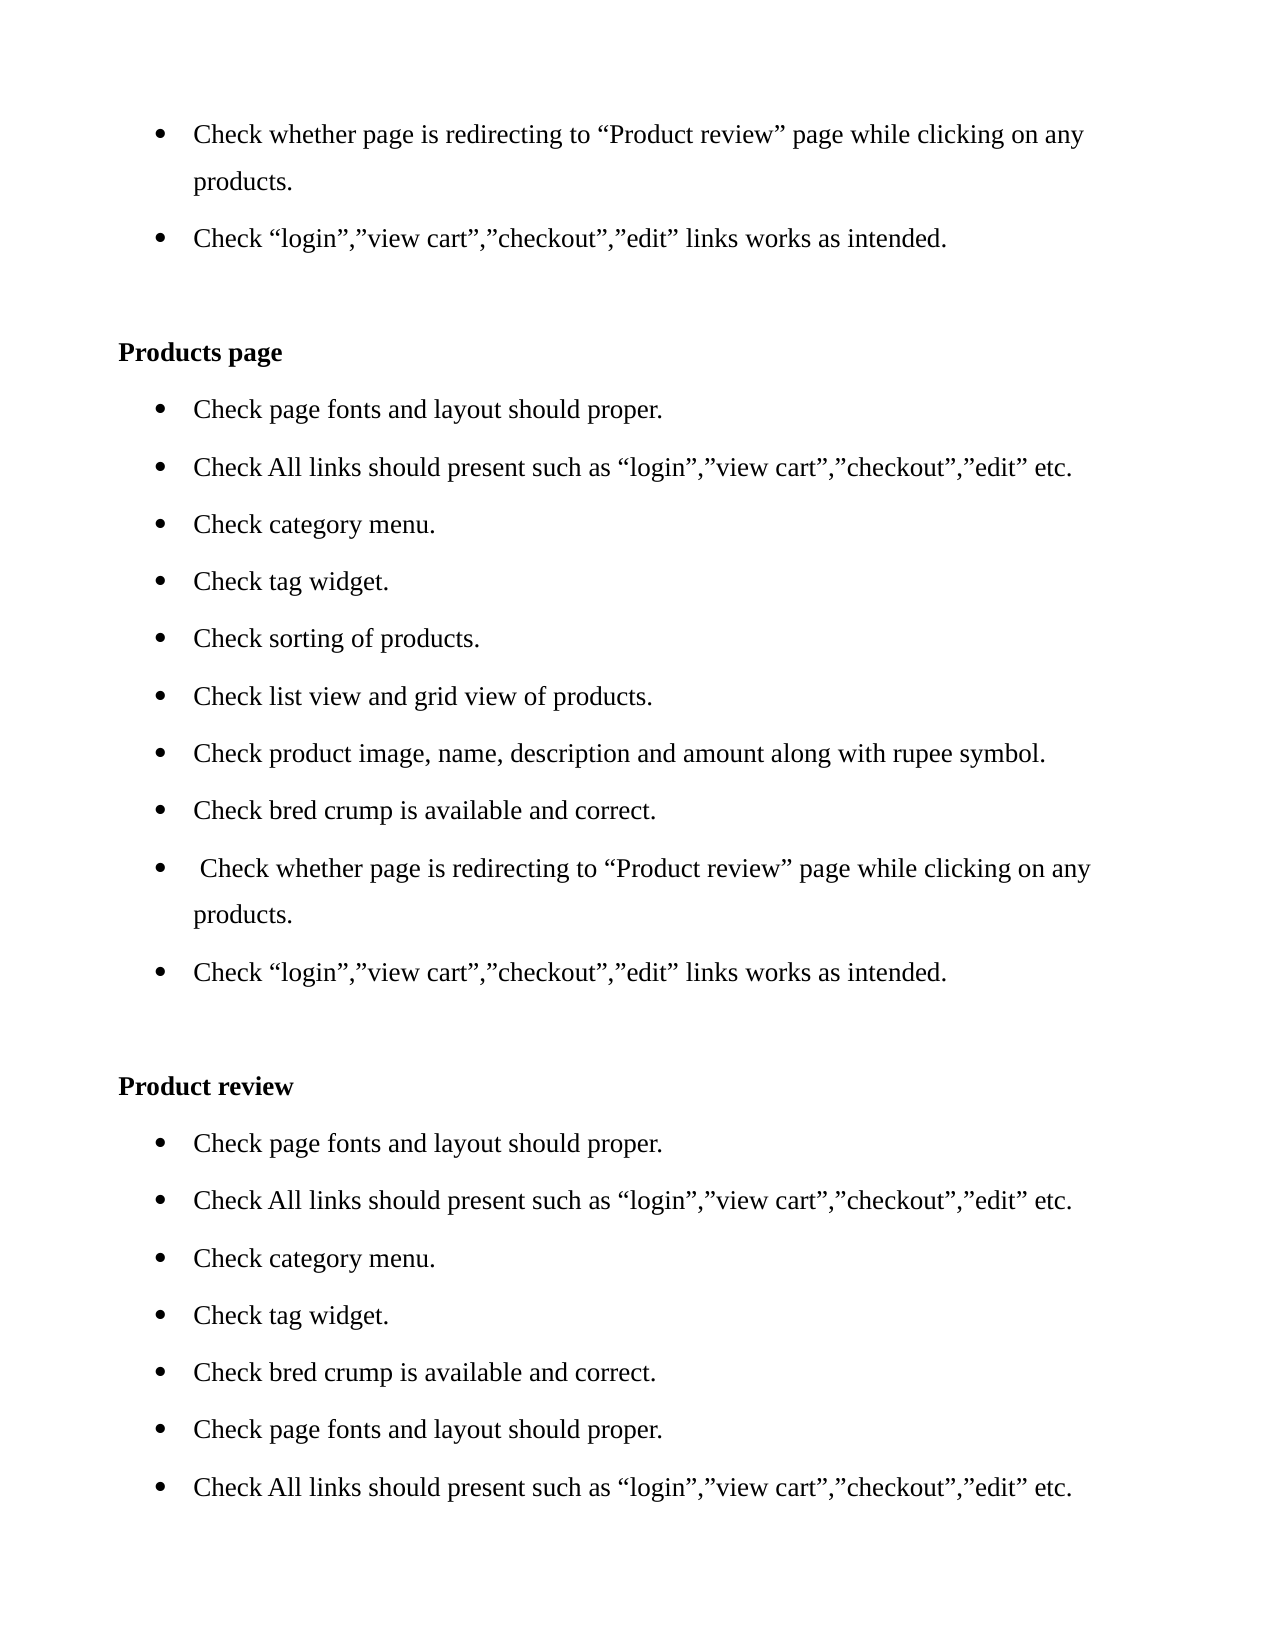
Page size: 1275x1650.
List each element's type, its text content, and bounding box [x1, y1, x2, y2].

list Check “login”,”view cart”,”checkout”,”edit” links works as intended. [156, 222, 1157, 253]
list Check All links should present such as “login”,”view cart”,”checkout”,”edit” etc. [156, 1184, 1157, 1216]
list Check bred crump is available and correct. [156, 794, 1157, 826]
list Check tag widget. [156, 565, 1157, 597]
list Check sorting of products. [156, 623, 1157, 654]
list Check page fonts and layout should proper. [156, 393, 1157, 425]
list Check page fonts and layout should proper. [156, 1127, 1157, 1158]
list Check whether page is redirecting to “Product review” page while clicking on any products. [156, 852, 1157, 930]
list Check All links should present such as “login”,”view cart”,”checkout”,”edit” etc. [156, 1471, 1157, 1502]
list Check product image, name, description and amount along with rupee symbol. [156, 737, 1157, 768]
text Product review [118, 1070, 1157, 1101]
list Check tag widget. [156, 1299, 1157, 1330]
list Check bred crump is available and correct. [156, 1356, 1157, 1387]
list Check “login”,”view cart”,”checkout”,”edit” links works as intended. [156, 956, 1157, 987]
list Check page fonts and layout should proper. [156, 1413, 1157, 1445]
list Check All links should present such as “login”,”view cart”,”checkout”,”edit” etc. [156, 451, 1157, 482]
text Products page [118, 336, 1157, 367]
list Check category menu. [156, 1242, 1157, 1273]
list Check whether page is redirecting to “Product review” page while clicking on any products. [156, 118, 1157, 196]
list Check category menu. [156, 508, 1157, 539]
list Check list view and grid view of products. [156, 680, 1157, 711]
